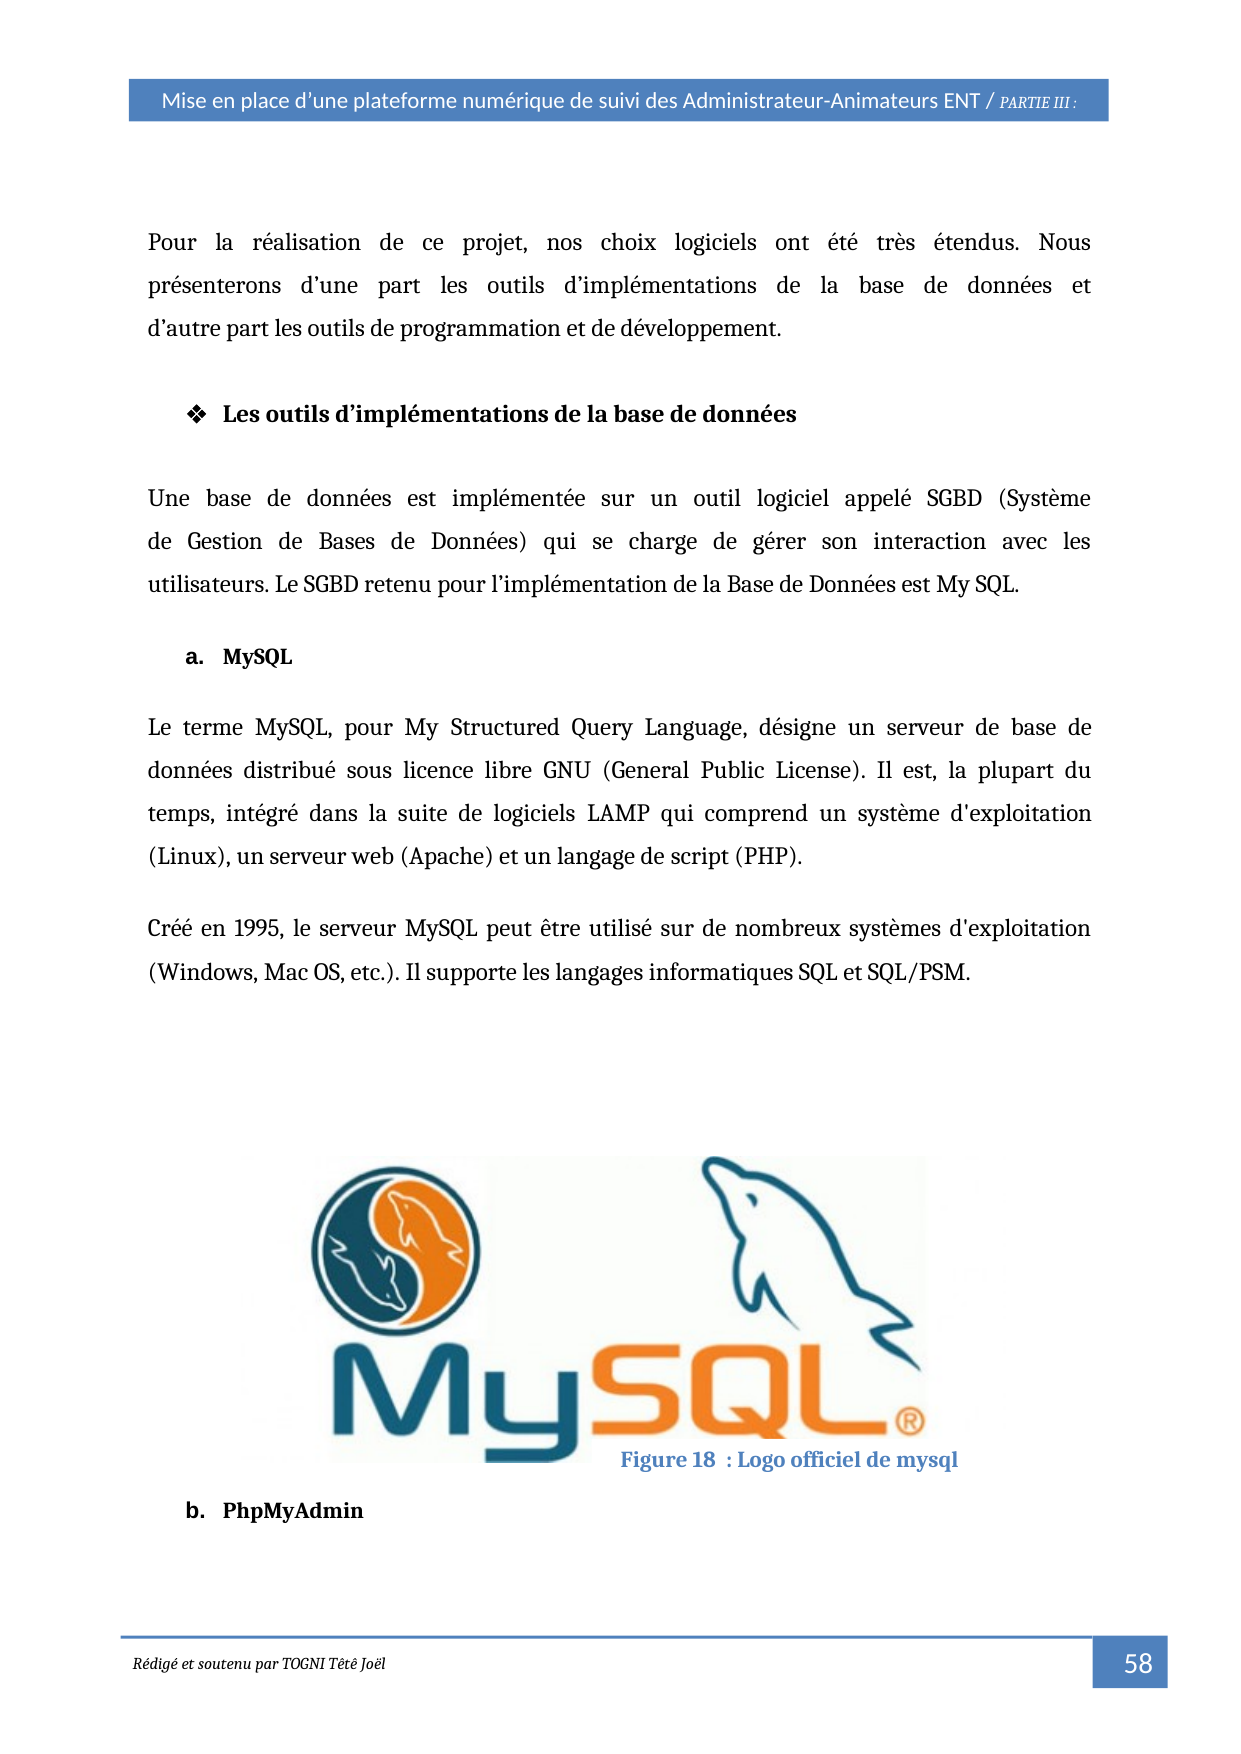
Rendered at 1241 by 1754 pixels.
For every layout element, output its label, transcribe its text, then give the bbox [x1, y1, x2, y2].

list Les outils d’implémentations de la base de données [185, 400, 1092, 429]
text Pour la réalisation de ce projet, nos choix logiciels ont été très étendus. Nous présenterons d’une part les outils d’implémentations de la base de données et d’autre part les outils de programmation et de développement. [148, 187, 1092, 343]
list MySQL [185, 643, 1092, 670]
list PhpMyAdmin [185, 1497, 1092, 1525]
text Créé en 1995, le serveur MySQL peut être utilisé sur de nombreux systèmes d'exploitation (Windows, Mac OS, etc.). Il supporte les langages informatiques SQL et SQL/PSM. [148, 914, 1092, 986]
text Une base de données est implémentée sur un outil logiciel appelé SGBD (Système de Gestion de Bases de Données) qui se charge de gérer son interaction avec les utilisateurs. Le SGBD retenu pour l’implémentation de la Base de Données est My SQL. [148, 443, 1092, 599]
text Le terme MySQL, pour My Structured Query Language, désigne un serveur de base de données distribué sous licence libre GNU (General Public License). Il est, la plupart du temps, intégré dans la suite de logiciels LAMP qui comprend un système d'exploitation (Linux), un serveur web (Apache) et un langage de script (PHP). [148, 713, 1092, 871]
picture [241, 1156, 1007, 1463]
